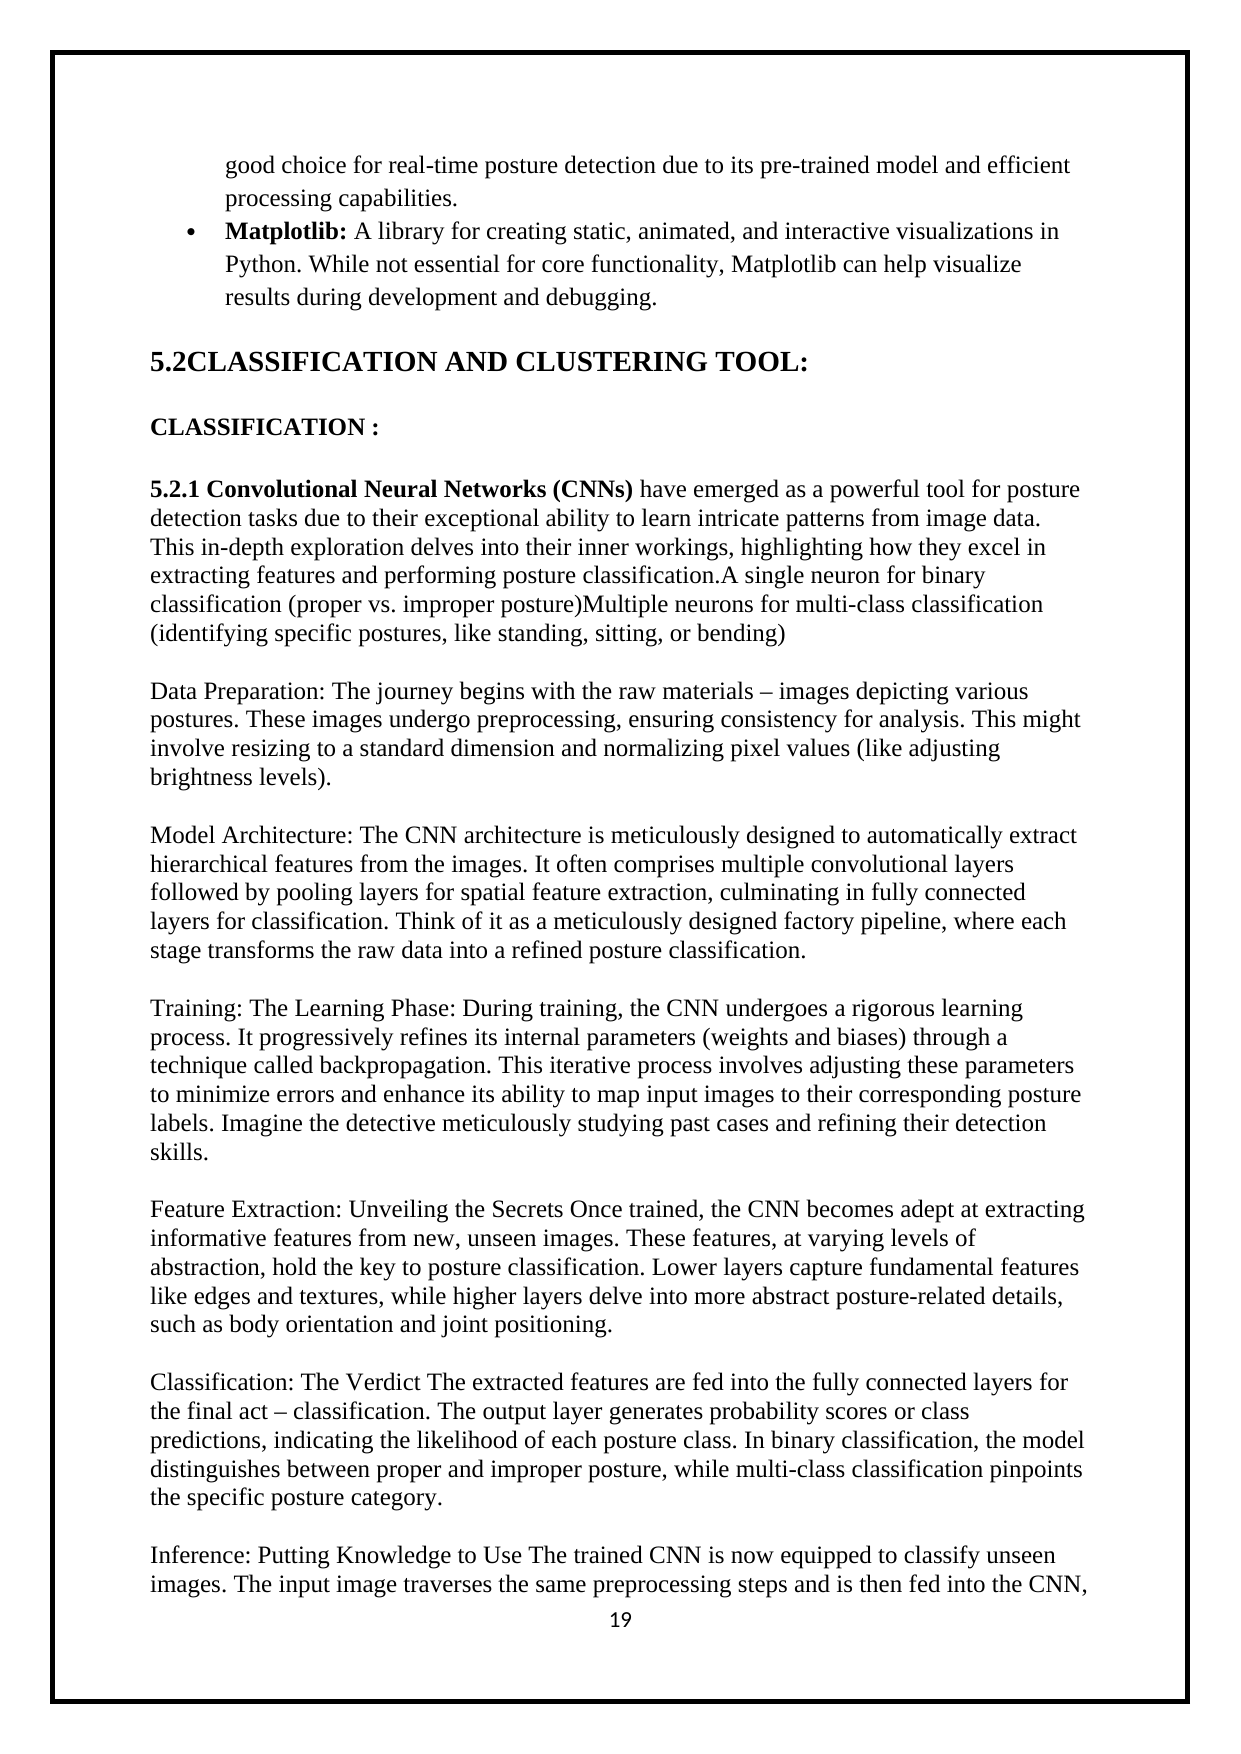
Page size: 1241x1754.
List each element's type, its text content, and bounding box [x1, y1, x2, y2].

text 5.2CLASSIFICATION AND CLUSTERING TOOL: [150, 344, 1090, 378]
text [150, 1540, 1090, 1598]
text Classification: The Verdict The extracted features are fed into the fully connected layers for the final act – classification. The output layer generates probability scores or class predictions, indicating the likelihood of each posture class. In binary classification, the model distinguishes between proper and improper posture, while multi-class classification pinpoints the specific posture category. [150, 1367, 1090, 1511]
text 5.2.1 Convolutional Neural Networks (CNNs) have emerged as a powerful tool for posture detection tasks due to their exceptional ability to learn intricate patterns from image data. This in-depth exploration delves into their inner workings, highlighting how they excel in extracting features and performing posture classification.A single neuron for binary classification (proper vs. improper posture)Multiple neurons for multi-class classification (identifying specific postures, like standing, sitting, or bending) [150, 474, 1090, 647]
text Data Preparation: The journey begins with the raw materials – images depicting various postures. These images undergo preprocessing, ensuring consistency for analysis. This might involve resizing to a standard dimension and normalizing pixel values (like adjusting brightness levels). [150, 676, 1090, 791]
list Matplotlib: A library for creating static, animated, and interactive visualizations in Python. While not essential for core functionality, Matplotlib can help visualize results during development and debugging. [187, 216, 1090, 311]
text Feature Extraction: Unveiling the Secrets Once trained, the CNN becomes adept at extracting informative features from new, unseen images. These features, at varying levels of abstraction, hold the key to posture classification. Lower layers capture fundamental features like edges and textures, while higher layers delve into more abstract posture-related details, such as body orientation and joint positioning. [150, 1194, 1090, 1338]
text Training: The Learning Phase: During training, the CNN undergoes a rigorous learning process. It progressively refines its internal parameters (weights and biases) through a technique called backpropagation. This iterative process involves adjusting these parameters to minimize errors and enhance its ability to map input images to their corresponding posture labels. Imagine the detective meticulously studying past cases and refining their detection skills. [150, 993, 1090, 1165]
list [187, 150, 1090, 212]
text Model Architecture: The CNN architecture is meticulously designed to automatically extract hierarchical features from the images. It often comprises multiple convolutional layers followed by pooling layers for spatial feature extraction, culminating in fully connected layers for classification. Think of it as a meticulously designed factory pipeline, where each stage transforms the raw data into a refined posture classification. [150, 820, 1090, 964]
text CLASSIFICATION : [150, 412, 1090, 441]
